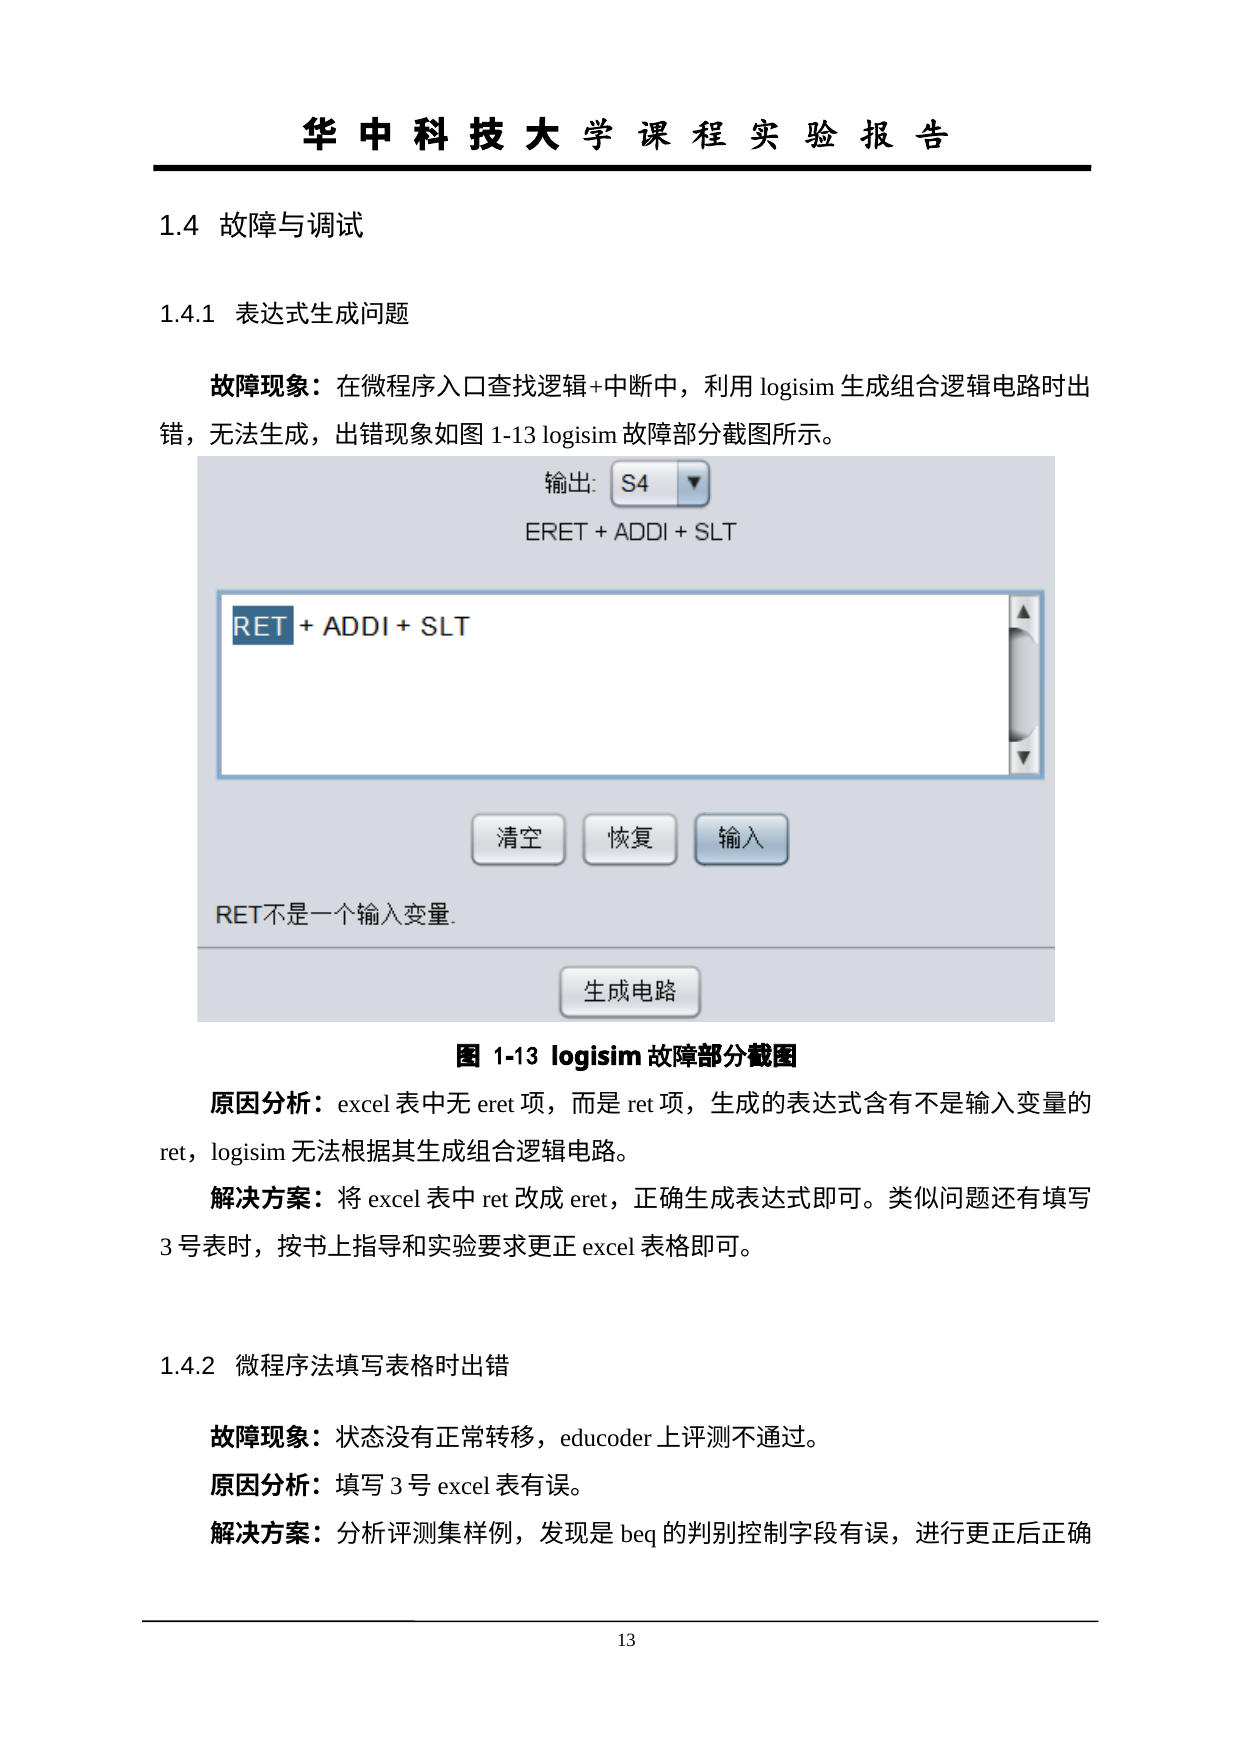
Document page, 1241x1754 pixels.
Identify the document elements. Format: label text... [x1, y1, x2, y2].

subtitle 表达式生成问题 [159, 289, 1093, 337]
subtitle 故障与调试 [158, 206, 1093, 241]
subtitle 微程序法填写表格时出错 [159, 1340, 1093, 1388]
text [159, 1508, 1093, 1556]
text 故障现象：状态没有正常转移，educoder上评测不通过。 [159, 1412, 1093, 1460]
picture [197, 456, 1055, 1022]
text 图 1-13 logisim故障部分截图 [159, 1039, 1093, 1068]
text 原因分析：填写3号excel表有误。 [159, 1460, 1093, 1508]
text 原因分析：excel表中无eret项，而是ret项，生成的表达式含有不是输入变量的ret，logisim无法根据其生成组合逻辑电路。 [159, 1077, 1093, 1173]
text 解决方案：将excel表中ret改成eret，正确生成表达式即可。类似问题还有填写3号表时，按书上指导和实验要求更正excel表格即可。 [159, 1173, 1093, 1269]
text 故障现象：在微程序入口查找逻辑+中断中，利用logisim生成组合逻辑电路时出错，无法生成，出错现象如图 1-13 logisim故障部分截图所示。 [159, 361, 1093, 456]
